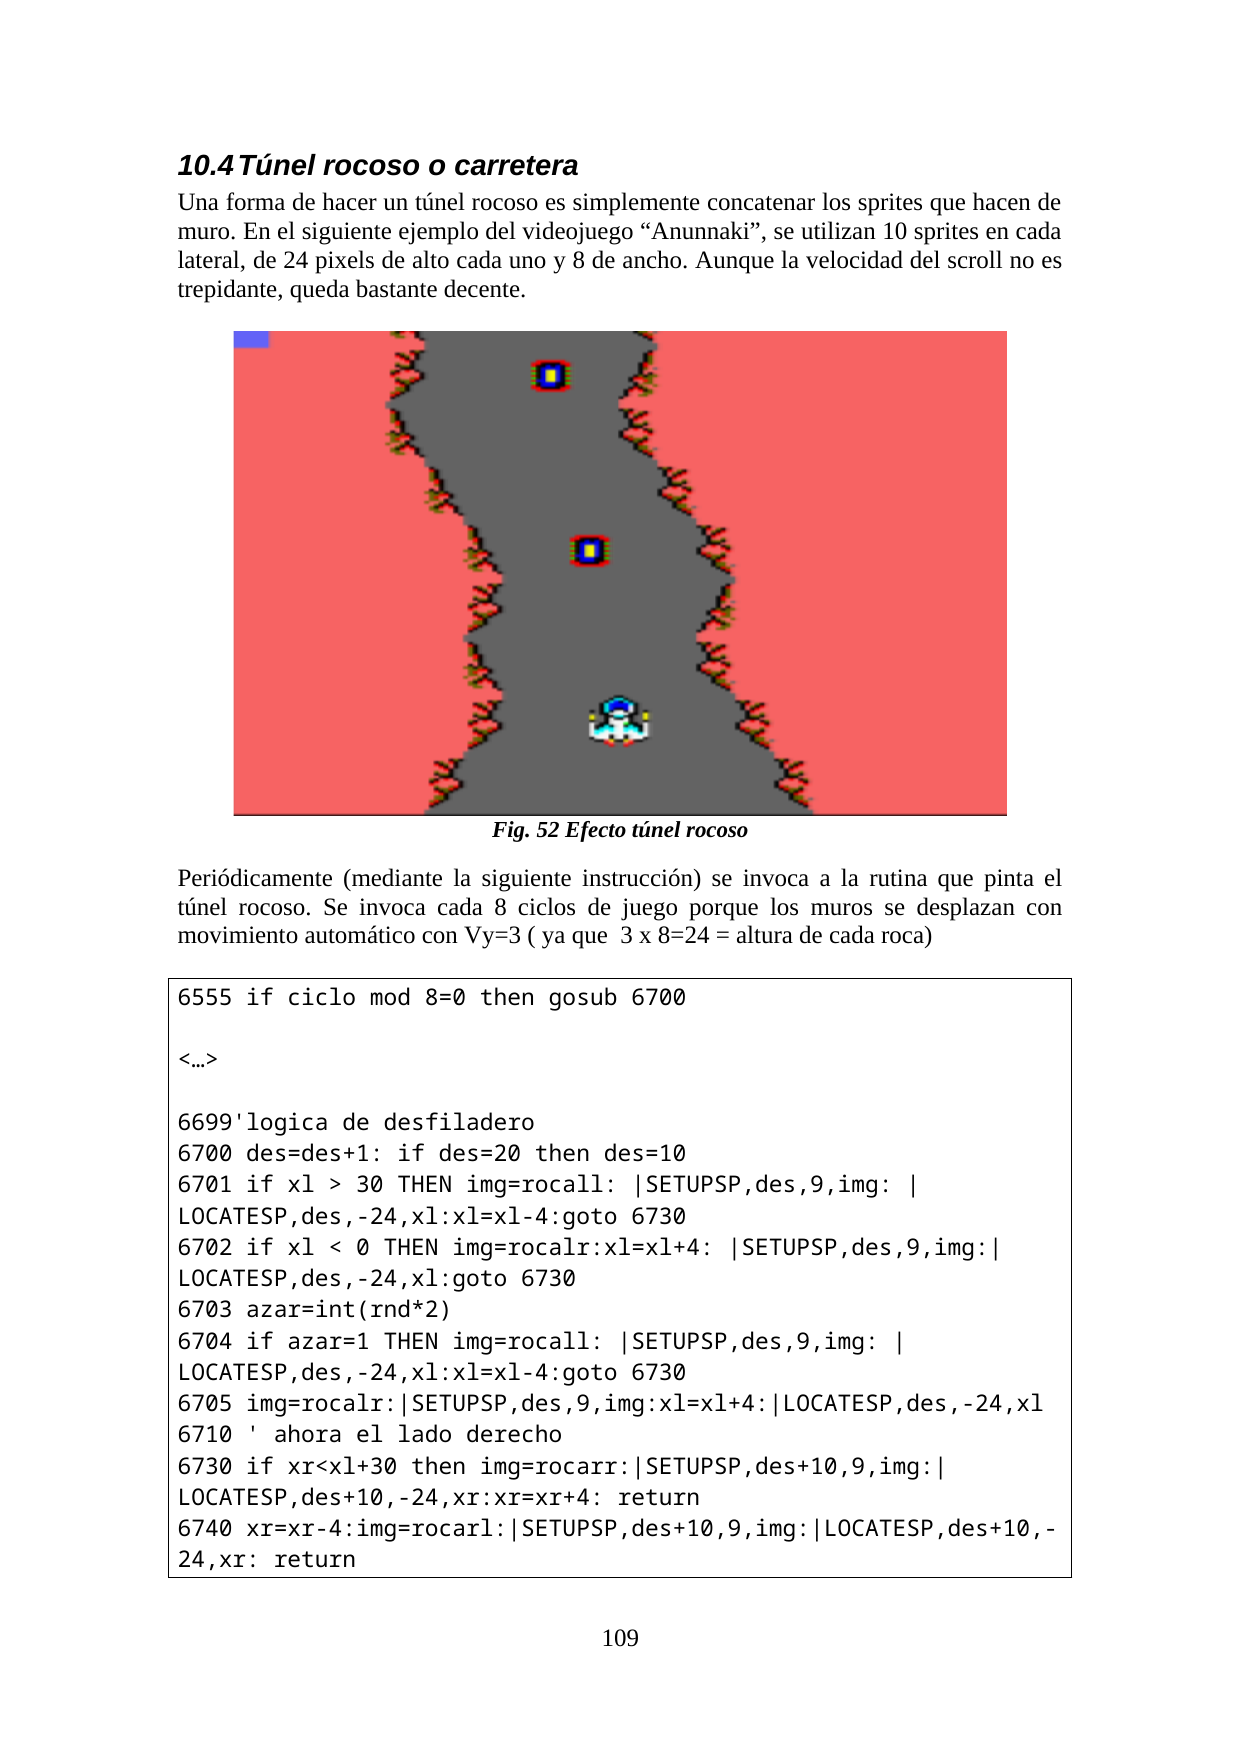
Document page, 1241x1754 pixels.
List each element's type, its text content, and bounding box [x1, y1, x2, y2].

text 6704 if azar=1 THEN img=rocall: |SETUPSP,des,9,img: |LOCATESP,des,-24,xl:xl=xl-4:goto 6730 [177, 1325, 1063, 1387]
text 6705 img=rocalr:|SETUPSP,des,9,img:xl=xl+4:|LOCATESP,des,-24,xl [177, 1387, 1063, 1418]
text 6555 if ciclo mod 8=0 then gosub 6700 [169, 979, 1071, 1012]
text 6710 ' ahora el lado derecho [177, 1418, 1063, 1450]
text 6702 if xl < 0 THEN img=rocalr:xl=xl+4: |SETUPSP,des,9,img:|LOCATESP,des,-24,xl:goto 6730 [177, 1231, 1063, 1293]
text 6701 if xl > 30 THEN img=rocall: |SETUPSP,des,9,img: |LOCATESP,des,-24,xl:xl=xl-4:goto 6730 [177, 1168, 1063, 1231]
subtitle Túnel rocoso o carretera [177, 148, 1063, 181]
text 6700 des=des+1: if des=20 then des=10 [177, 1137, 1063, 1168]
text 6730 if xr<xl+30 then img=rocarr:|SETUPSP,des+10,9,img:|LOCATESP,des+10,-24,xr:xr=xr+4: return [177, 1450, 1063, 1509]
text 6703 azar=int(rnd*2) [177, 1293, 1063, 1325]
text 6740 xr=xr-4:img=rocarl:|SETUPSP,des+10,9,img:|LOCATESP,des+10,-24,xr: return [169, 1509, 1071, 1577]
text Periódicamente (mediante la siguiente instrucción) se invoca a la rutina que pinta el túnel rocoso. Se invoca cada 8 ciclos de juego porque los muros se desplazan con movimiento automático con Vy=3 ( ya que 3 x 8=24 = altura de cada roca) [177, 863, 1063, 949]
text Una forma de hacer un túnel rocoso es simplemente concatenar los sprites que hacen de muro. En el siguiente ejemplo del videojuego “Anunnaki”, se utilizan 10 sprites en cada lateral, de 24 pixels de alto cada uno y 8 de ancho. Aunque la velocidad del scroll no es trepidante, queda bastante decente. [177, 187, 1063, 302]
picture [233, 331, 1007, 816]
text <…> [177, 1043, 1063, 1075]
text 6699'logica de desfiladero [177, 1106, 1063, 1137]
